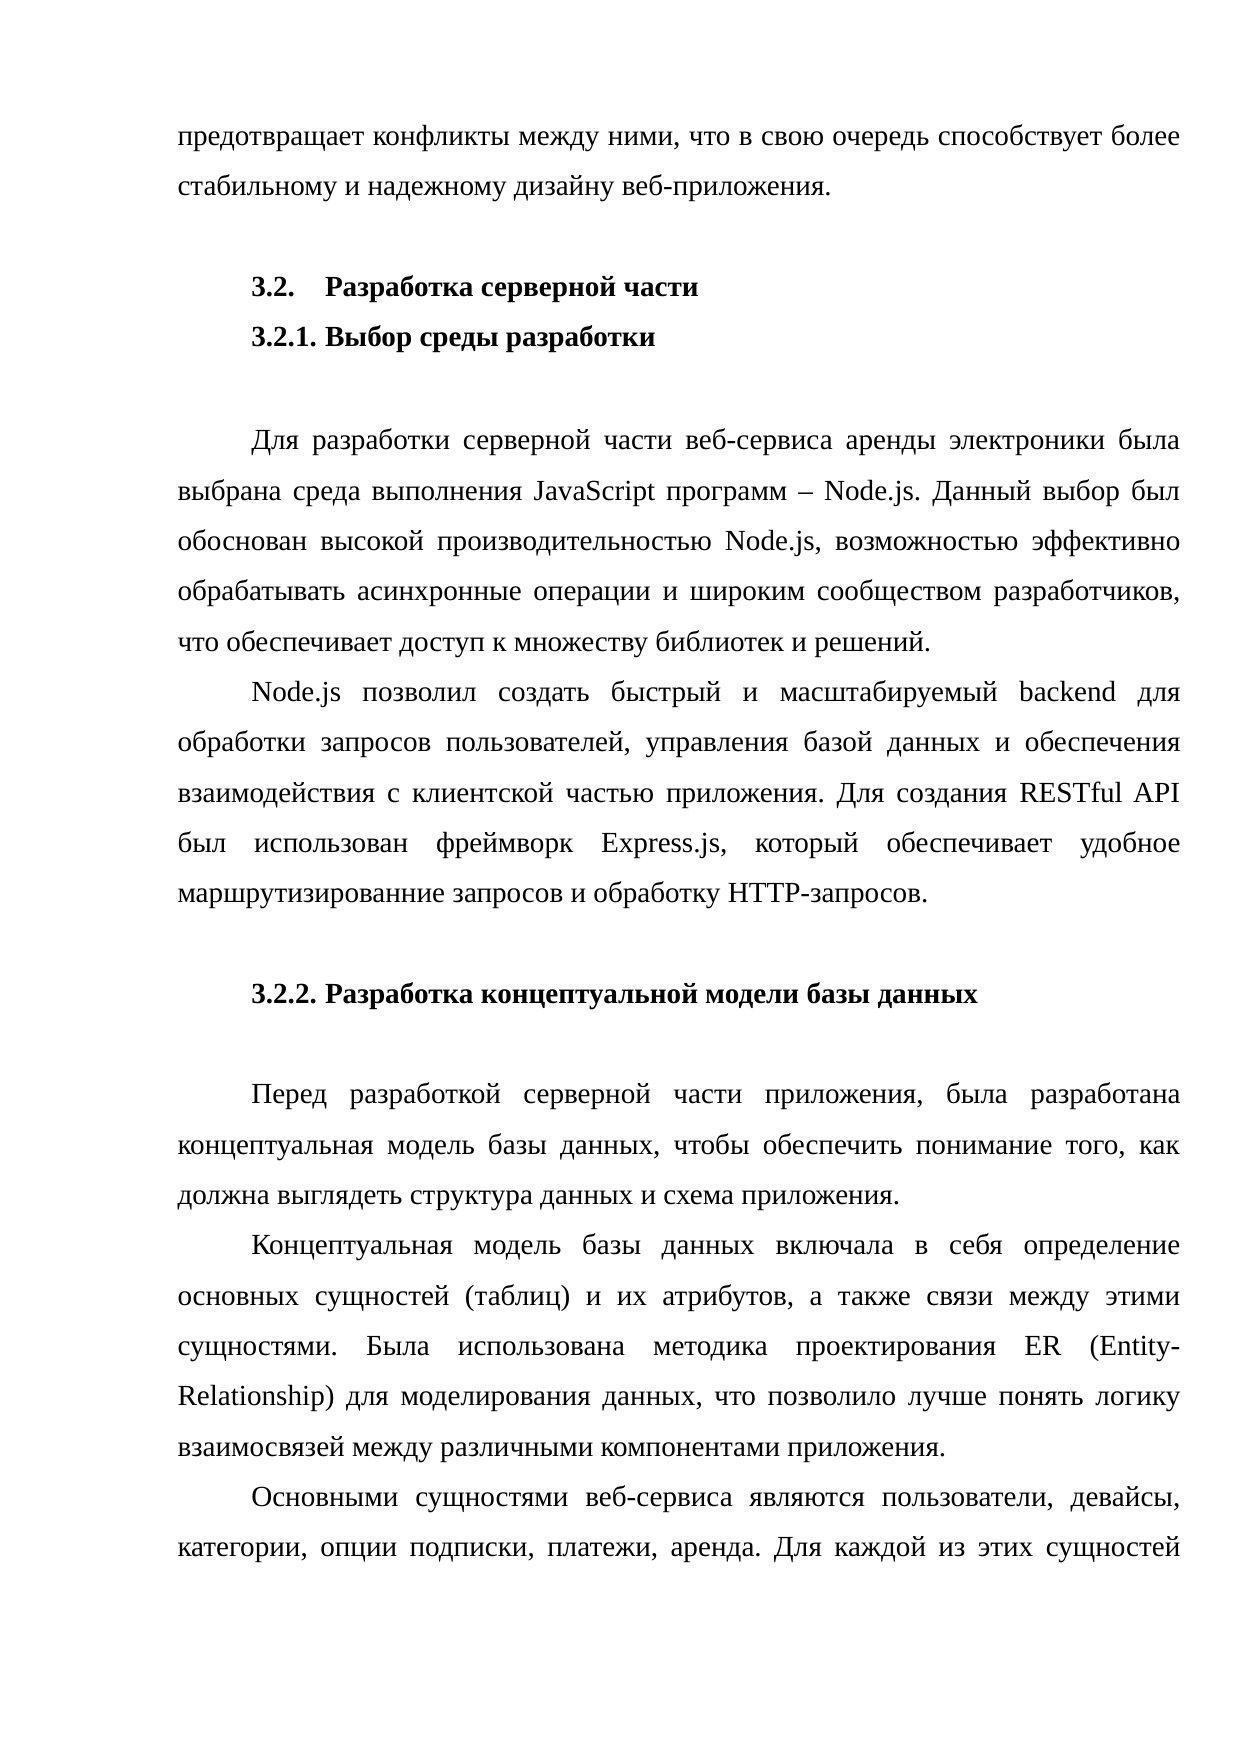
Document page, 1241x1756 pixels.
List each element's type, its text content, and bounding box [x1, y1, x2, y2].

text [177, 118, 1181, 202]
text Node.js позволил создать быстрый и масштабируемый backend для обработки запросов пользователей, управления базой данных и обеспечения взаимодействия с клиентской частью приложения. Для создания RESTful API был использован фреймворк Express.js, который обеспечивает удобное маршрутизированние запросов и обработку HTTP-запросов. [177, 674, 1181, 909]
list Выбор среды разработки [177, 319, 1181, 353]
text Перед разработкой серверной части приложения, была разработана концептуальная модель базы данных, чтобы обеспечить понимание того, как должна выглядеть структура данных и схема приложения. [177, 1077, 1181, 1211]
list Разработка серверной части [177, 269, 1181, 303]
text Концептуальная модель базы данных включала в себя определение основных сущностей (таблиц) и их атрибутов, а также связи между этими сущностями. Была использована методика проектирования ER (Entity-Relationship) для моделирования данных, что позволило лучше понять логику взаимосвязей между различными компонентами приложения. [177, 1227, 1181, 1462]
text Для разработки серверной части веб-сервиса аренды электроники была выбрана среда выполнения JavaScript программ – Node.js. Данный выбор был обоснован высокой производительностью Node.js, возможностью эффективно обрабатывать асинхронные операции и широким сообществом разработчиков, что обеспечивает доступ к множеству библиотек и решений. [177, 422, 1181, 657]
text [177, 1479, 1181, 1563]
list Разработка концептуальной модели базы данных [177, 976, 1181, 1009]
